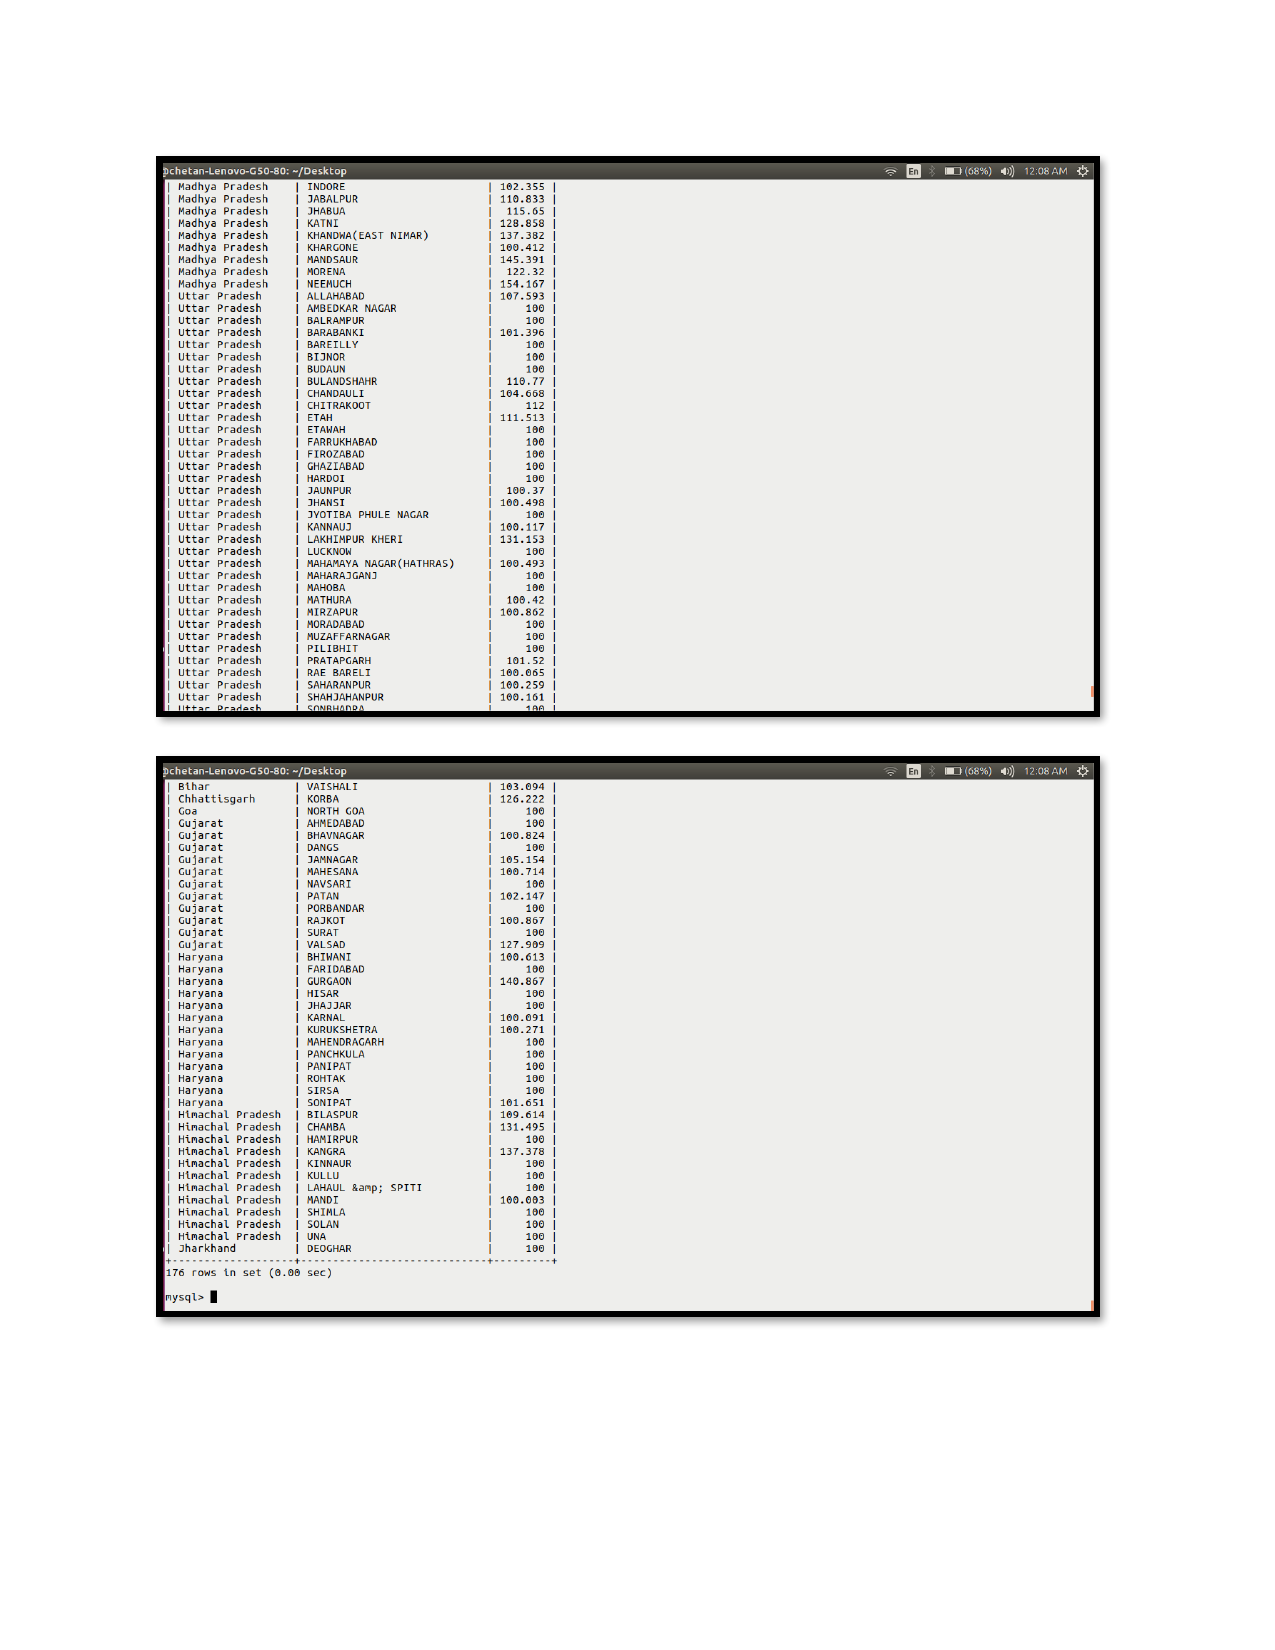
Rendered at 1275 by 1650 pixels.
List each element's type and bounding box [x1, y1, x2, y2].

picture [163, 163, 1094, 711]
picture [163, 763, 1094, 1311]
